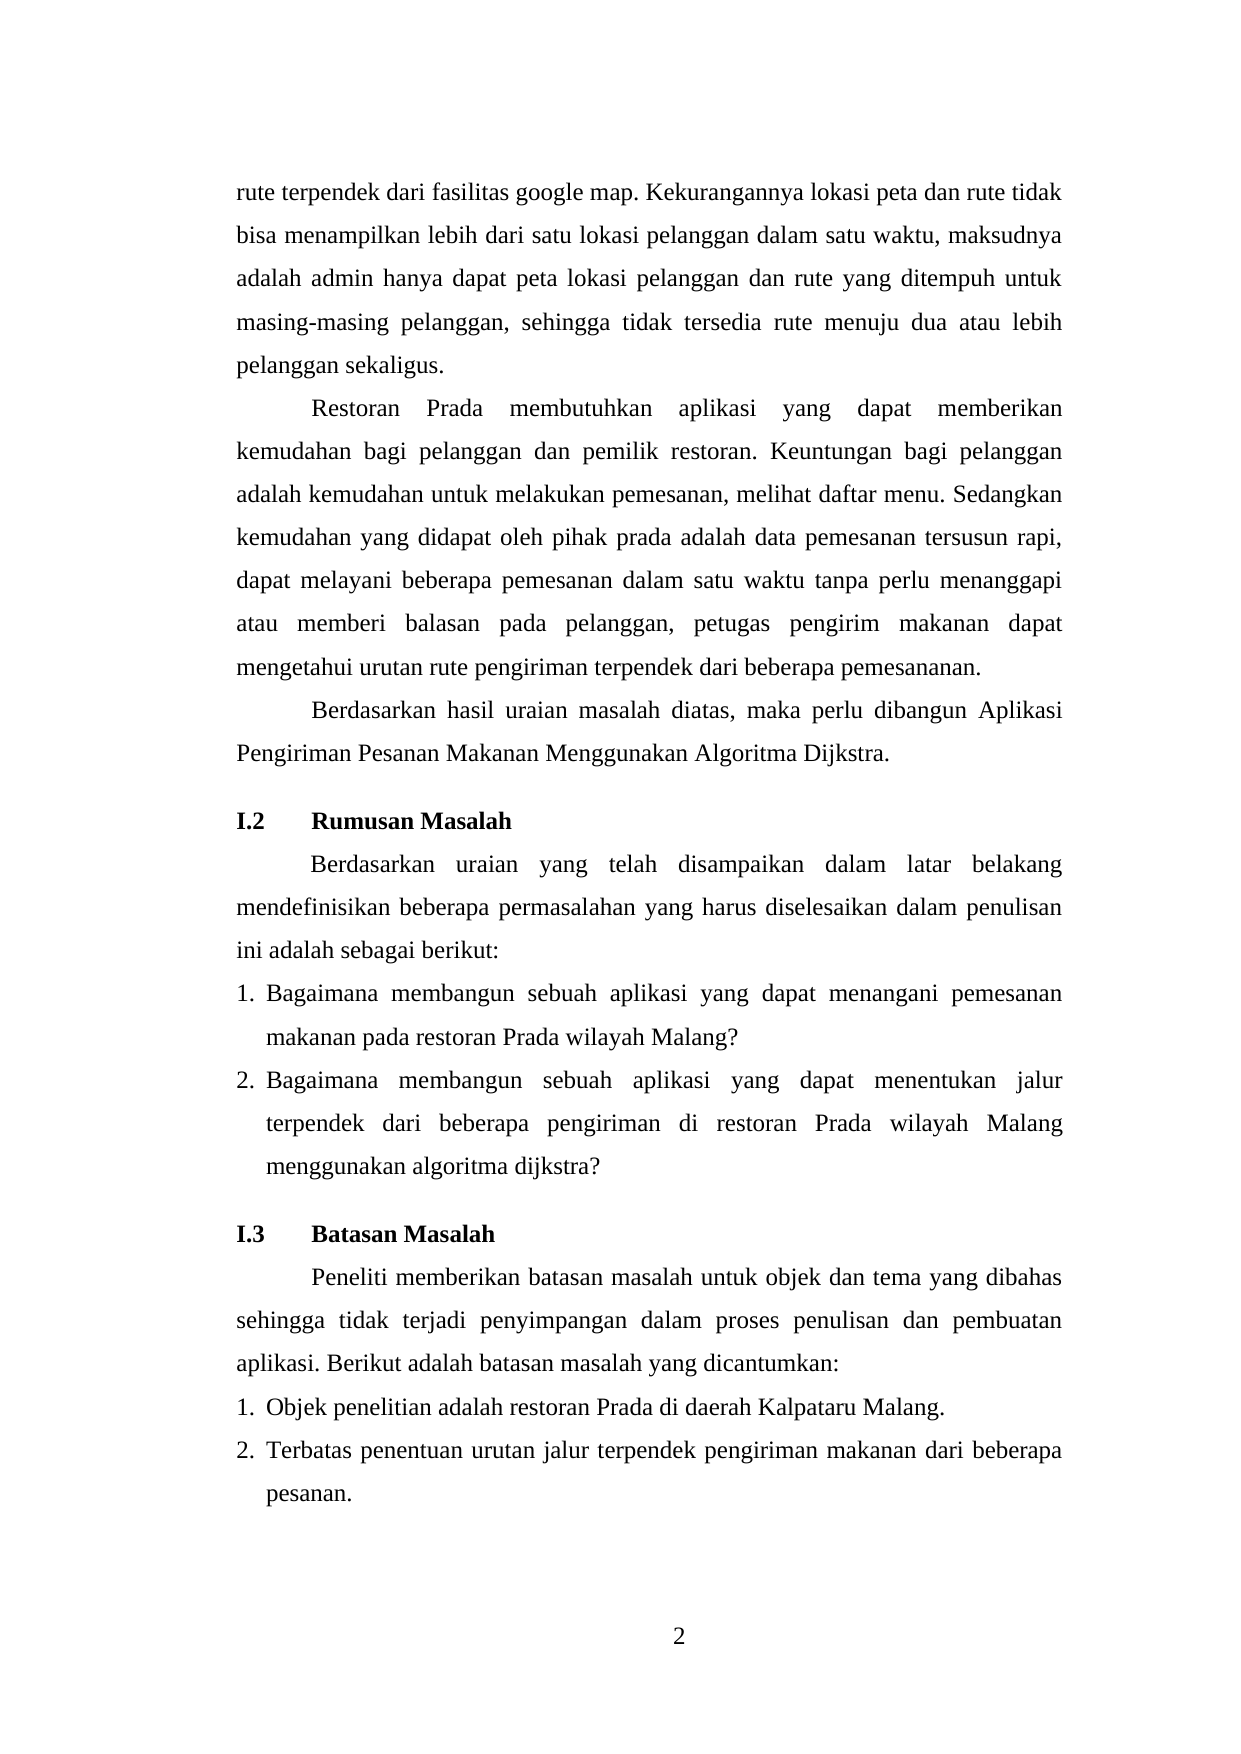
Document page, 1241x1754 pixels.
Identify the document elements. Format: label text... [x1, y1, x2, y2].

list Terbatas penentuan urutan jalur terpendek pengiriman makanan dari beberapa pesanan. [236, 1435, 1063, 1507]
text Peneliti memberikan batasan masalah untuk objek dan tema yang dibahas sehingga tidak terjadi penyimpangan dalam proses penulisan dan pembuatan aplikasi. Berikut adalah batasan masalah yang dicantumkan: [236, 1262, 1063, 1377]
text Berdasarkan uraian yang telah disampaikan dalam latar belakang mendefinisikan beberapa permasalahan yang harus diselesaikan dalam penulisan ini adalah sebagai berikut: [236, 849, 1063, 964]
list Bagaimana membangun sebuah aplikasi yang dapat menangani pemesanan makanan pada restoran Prada wilayah Malang? [236, 978, 1063, 1050]
text Berdasarkan hasil uraian masalah diatas, maka perlu dibangun Aplikasi Pengiriman Pesanan Makanan Menggunakan Algoritma Dijkstra. [236, 695, 1063, 767]
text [236, 177, 1063, 378]
text Restoran Prada membutuhkan aplikasi yang dapat memberikan kemudahan bagi pelanggan dan pemilik restoran. Keuntungan bagi pelanggan adalah kemudahan untuk melakukan pemesanan, melihat daftar menu. Sedangkan kemudahan yang didapat oleh pihak prada adalah data pemesanan tersusun rapi, dapat melayani beberapa pemesanan dalam satu waktu tanpa perlu menanggapi atau memberi balasan pada pelanggan, petugas pengirim makanan dapat mengetahui urutan rute pengiriman terpendek dari beberapa pemesananan. [236, 393, 1063, 680]
subtitle Batasan Masalah [236, 1219, 1063, 1248]
list Objek penelitian adalah restoran Prada di daerah Kalpataru Malang. [236, 1392, 1063, 1420]
subtitle Rumusan Masalah [236, 806, 1063, 835]
list Bagaimana membangun sebuah aplikasi yang dapat menentukan jalur terpendek dari beberapa pengiriman di restoran Prada wilayah Malang menggunakan algoritma dijkstra? [236, 1065, 1063, 1180]
